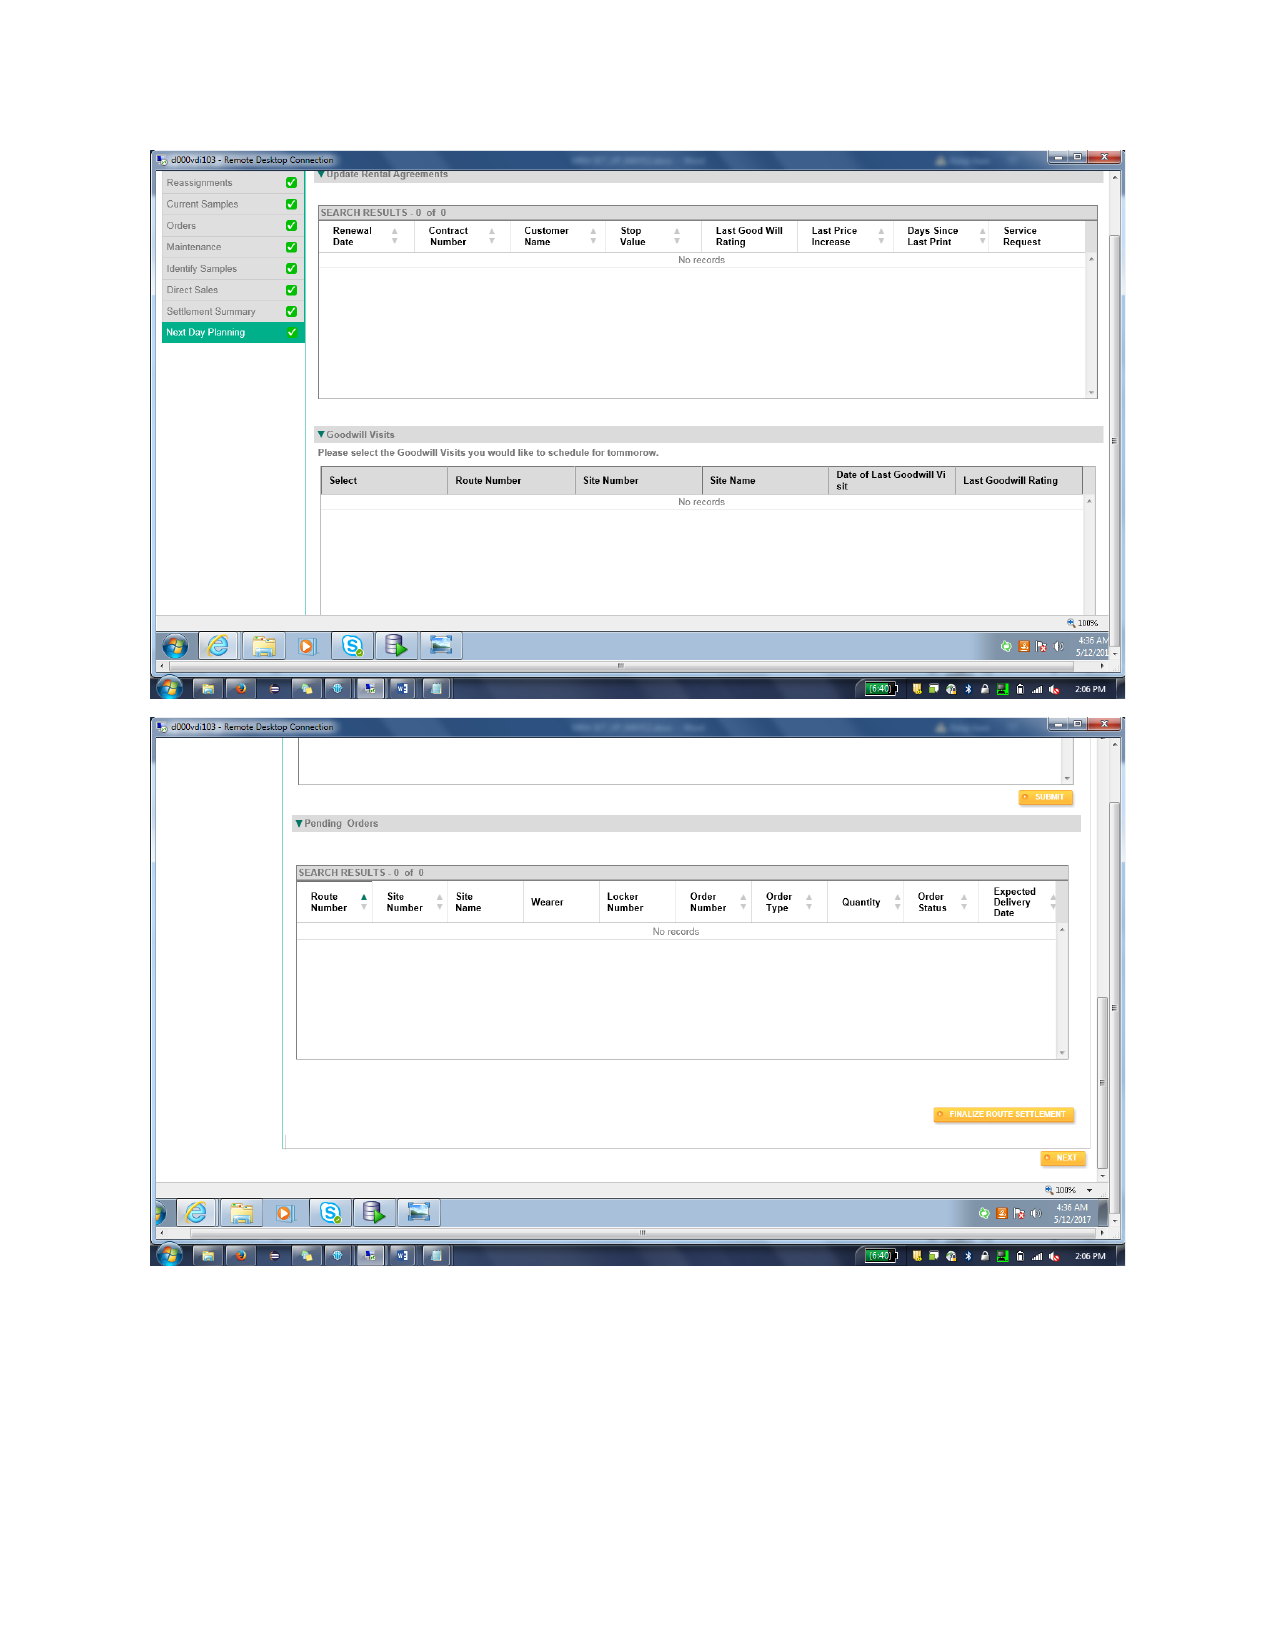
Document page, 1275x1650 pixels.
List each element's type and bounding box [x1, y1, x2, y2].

picture [150, 717, 1125, 1266]
picture [150, 150, 1125, 699]
